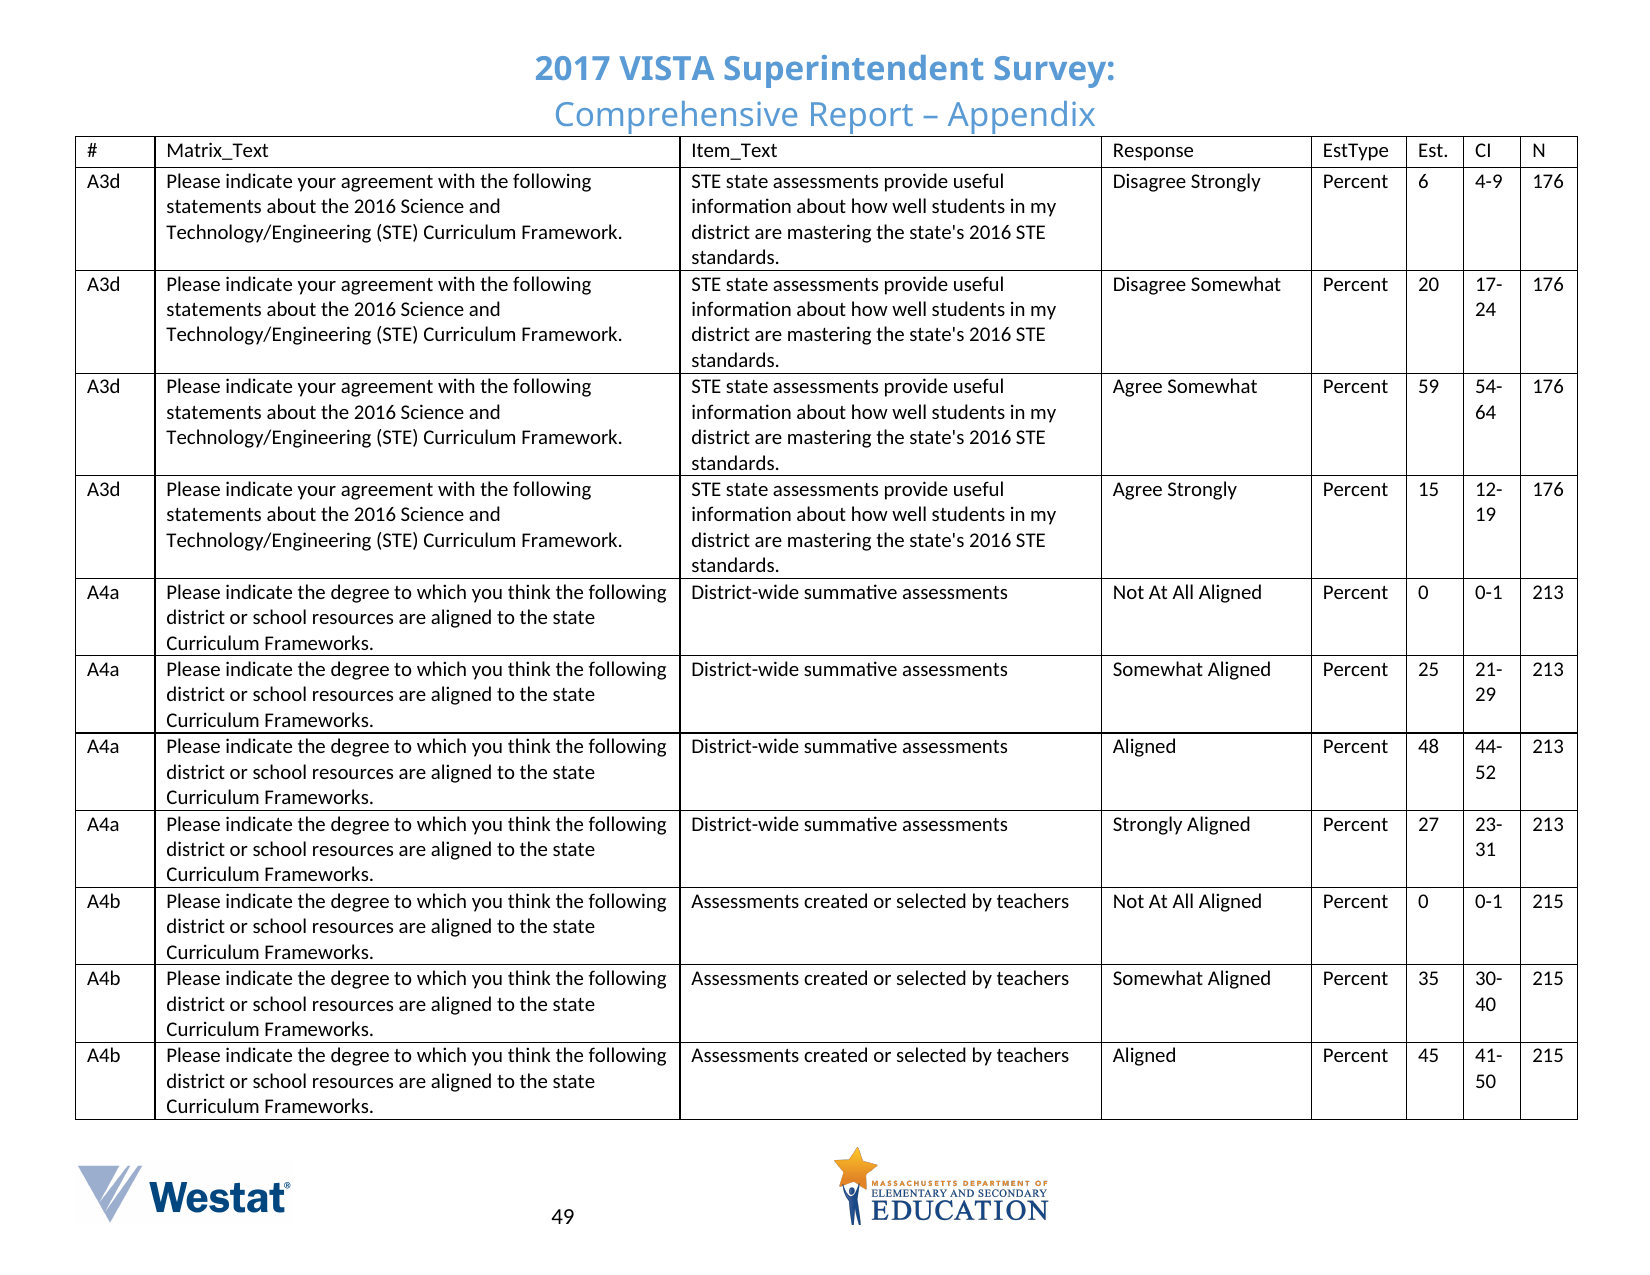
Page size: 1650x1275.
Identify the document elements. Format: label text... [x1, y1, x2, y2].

table_header Item_Text [681, 137, 1101, 167]
table_cell A4b [76, 965, 154, 1042]
table_cell 20 [1407, 271, 1463, 372]
table_cell 23-31 [1464, 811, 1520, 887]
table_cell Assessments created or selected by teachers [681, 965, 1101, 1042]
table_cell Please indicate your agreement with the following statements about the 2016 Science and Technology/Engineering (STE) Curriculum Framework. [156, 374, 679, 475]
table_cell Agree Strongly [1102, 476, 1311, 578]
table_cell 213 [1521, 811, 1577, 887]
table_cell Strongly Aligned [1102, 811, 1311, 887]
picture [75, 1161, 293, 1225]
table_cell Please indicate the degree to which you think the following district or school resources are aligned to the state Curriculum Frameworks. [156, 811, 679, 887]
table_cell Disagree Somewhat [1102, 271, 1311, 372]
table_cell Not At All Aligned [1102, 888, 1311, 964]
table_cell Aligned [1102, 1043, 1311, 1119]
table_cell Percent [1312, 888, 1406, 964]
table_cell 213 [1521, 656, 1577, 732]
table_cell A4a [76, 579, 154, 655]
table_cell A3d [76, 271, 154, 372]
table_cell A3d [76, 374, 154, 475]
table_cell Somewhat Aligned [1102, 656, 1311, 732]
table_cell 0 [1407, 579, 1463, 655]
table_cell Percent [1312, 168, 1406, 270]
table_cell District-wide summative assessments [681, 811, 1101, 887]
table_cell Agree Somewhat [1102, 374, 1311, 475]
table_cell Percent [1312, 811, 1406, 887]
table_cell Not At All Aligned [1102, 579, 1311, 655]
table_cell 17-24 [1464, 271, 1520, 372]
table_cell 176 [1521, 168, 1577, 270]
table_cell Percent [1312, 965, 1406, 1042]
table_cell Percent [1312, 656, 1406, 732]
table_cell 48 [1407, 734, 1463, 810]
table_cell Please indicate your agreement with the following statements about the 2016 Science and Technology/Engineering (STE) Curriculum Framework. [156, 168, 679, 270]
table_cell Please indicate the degree to which you think the following district or school resources are aligned to the state Curriculum Frameworks. [156, 965, 679, 1042]
table_cell Please indicate the degree to which you think the following district or school resources are aligned to the state Curriculum Frameworks. [156, 579, 679, 655]
table_cell 213 [1521, 579, 1577, 655]
table_cell 176 [1521, 476, 1577, 578]
table_cell Assessments created or selected by teachers [681, 1043, 1101, 1119]
table_cell A4a [76, 811, 154, 887]
table_cell District-wide summative assessments [681, 734, 1101, 810]
table_cell Please indicate the degree to which you think the following district or school resources are aligned to the state Curriculum Frameworks. [156, 1043, 679, 1119]
table_cell STE state assessments provide useful information about how well students in my district are mastering the state's 2016 STE standards. [681, 476, 1101, 578]
table_cell 215 [1521, 1043, 1577, 1119]
table_cell 0 [1407, 888, 1463, 964]
table_cell A3d [76, 168, 154, 270]
table_cell A3d [76, 476, 154, 578]
table_cell Please indicate your agreement with the following statements about the 2016 Science and Technology/Engineering (STE) Curriculum Framework. [156, 271, 679, 372]
table_cell 213 [1521, 734, 1577, 810]
table_cell 54-64 [1464, 374, 1520, 475]
table_cell 4-9 [1464, 168, 1520, 270]
table_cell Percent [1312, 374, 1406, 475]
table_cell Somewhat Aligned [1102, 965, 1311, 1042]
table_cell District-wide summative assessments [681, 656, 1101, 732]
picture [832, 1140, 1050, 1225]
table_header Matrix_Text [156, 137, 679, 167]
table_cell A4a [76, 734, 154, 810]
table_cell Percent [1312, 734, 1406, 810]
table_cell 41-50 [1464, 1043, 1520, 1119]
table_cell 21-29 [1464, 656, 1520, 732]
table_cell 215 [1521, 965, 1577, 1042]
table_cell 215 [1521, 888, 1577, 964]
table_cell 12-19 [1464, 476, 1520, 578]
table_cell Please indicate the degree to which you think the following district or school resources are aligned to the state Curriculum Frameworks. [156, 656, 679, 732]
table_header # [76, 137, 154, 167]
table_cell 6 [1407, 168, 1463, 270]
table_cell 15 [1407, 476, 1463, 578]
table_cell Percent [1312, 1043, 1406, 1119]
table_cell Percent [1312, 476, 1406, 578]
table_cell District-wide summative assessments [681, 579, 1101, 655]
table_cell Please indicate the degree to which you think the following district or school resources are aligned to the state Curriculum Frameworks. [156, 734, 679, 810]
table_header N [1521, 137, 1577, 167]
table_header Response [1102, 137, 1311, 167]
table_cell STE state assessments provide useful information about how well students in my district are mastering the state's 2016 STE standards. [681, 271, 1101, 372]
table_cell A4a [76, 656, 154, 732]
table_cell Please indicate the degree to which you think the following district or school resources are aligned to the state Curriculum Frameworks. [156, 888, 679, 964]
table_cell 176 [1521, 374, 1577, 475]
table_header EstType [1312, 137, 1406, 167]
table_cell 30-40 [1464, 965, 1520, 1042]
table_cell 35 [1407, 965, 1463, 1042]
table_cell Percent [1312, 271, 1406, 372]
table_header CI [1464, 137, 1520, 167]
table_cell 45 [1407, 1043, 1463, 1119]
table_cell Assessments created or selected by teachers [681, 888, 1101, 964]
table_cell Please indicate your agreement with the following statements about the 2016 Science and Technology/Engineering (STE) Curriculum Framework. [156, 476, 679, 578]
table_header Est. [1407, 137, 1463, 167]
table_cell 176 [1521, 271, 1577, 372]
table_cell 59 [1407, 374, 1463, 475]
table_cell STE state assessments provide useful information about how well students in my district are mastering the state's 2016 STE standards. [681, 168, 1101, 270]
table_cell 25 [1407, 656, 1463, 732]
table_cell 0-1 [1464, 888, 1520, 964]
table_cell 27 [1407, 811, 1463, 887]
table_cell STE state assessments provide useful information about how well students in my district are mastering the state's 2016 STE standards. [681, 374, 1101, 475]
table_cell A4b [76, 888, 154, 964]
table_cell Aligned [1102, 734, 1311, 810]
table_cell 0-1 [1464, 579, 1520, 655]
table_cell Disagree Strongly [1102, 168, 1311, 270]
table_cell 44-52 [1464, 734, 1520, 810]
table_cell A4b [76, 1043, 154, 1119]
table_cell Percent [1312, 579, 1406, 655]
